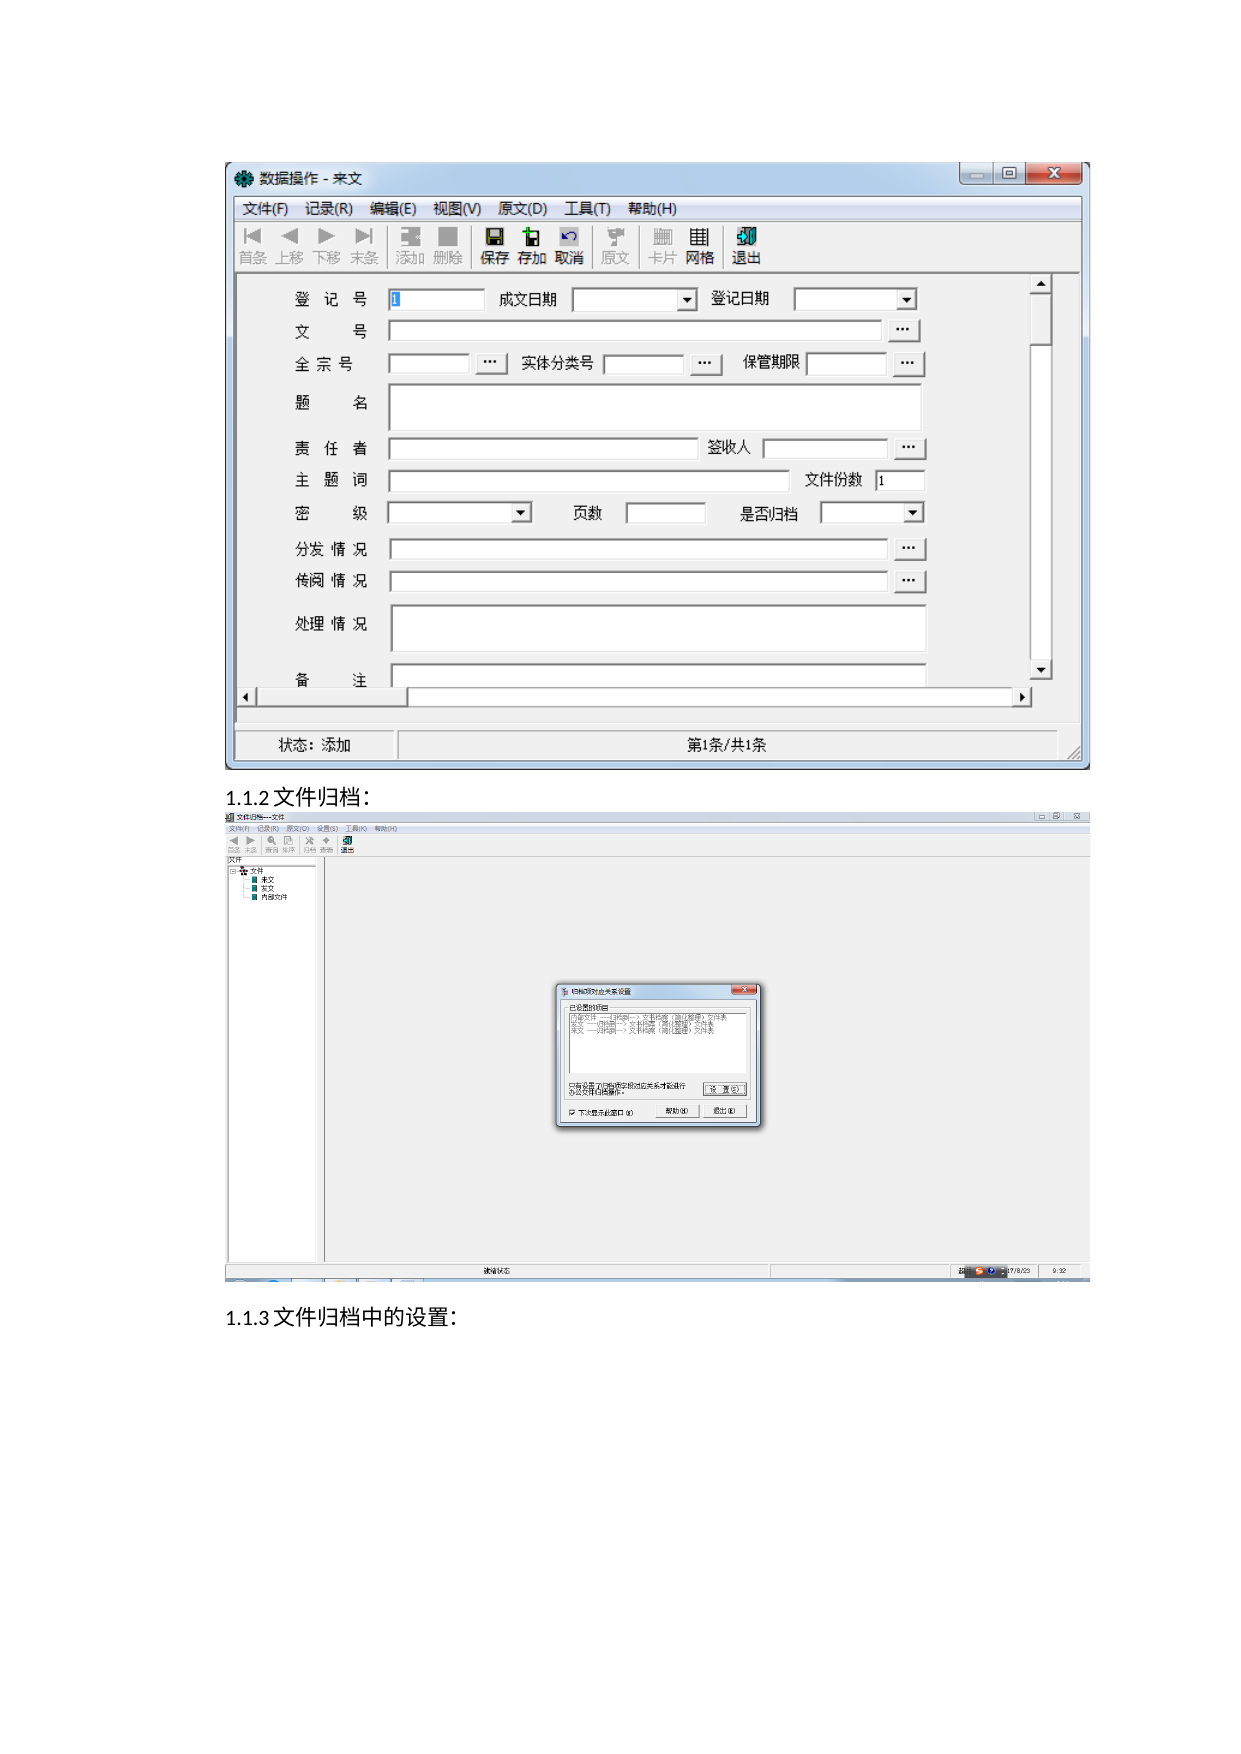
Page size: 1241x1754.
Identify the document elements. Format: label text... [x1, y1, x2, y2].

text 1.1.2文件归档： [225, 779, 1053, 812]
picture [225, 162, 1091, 770]
text 1.1.3文件归档中的设置： [225, 1299, 1053, 1332]
picture [225, 812, 1091, 1282]
